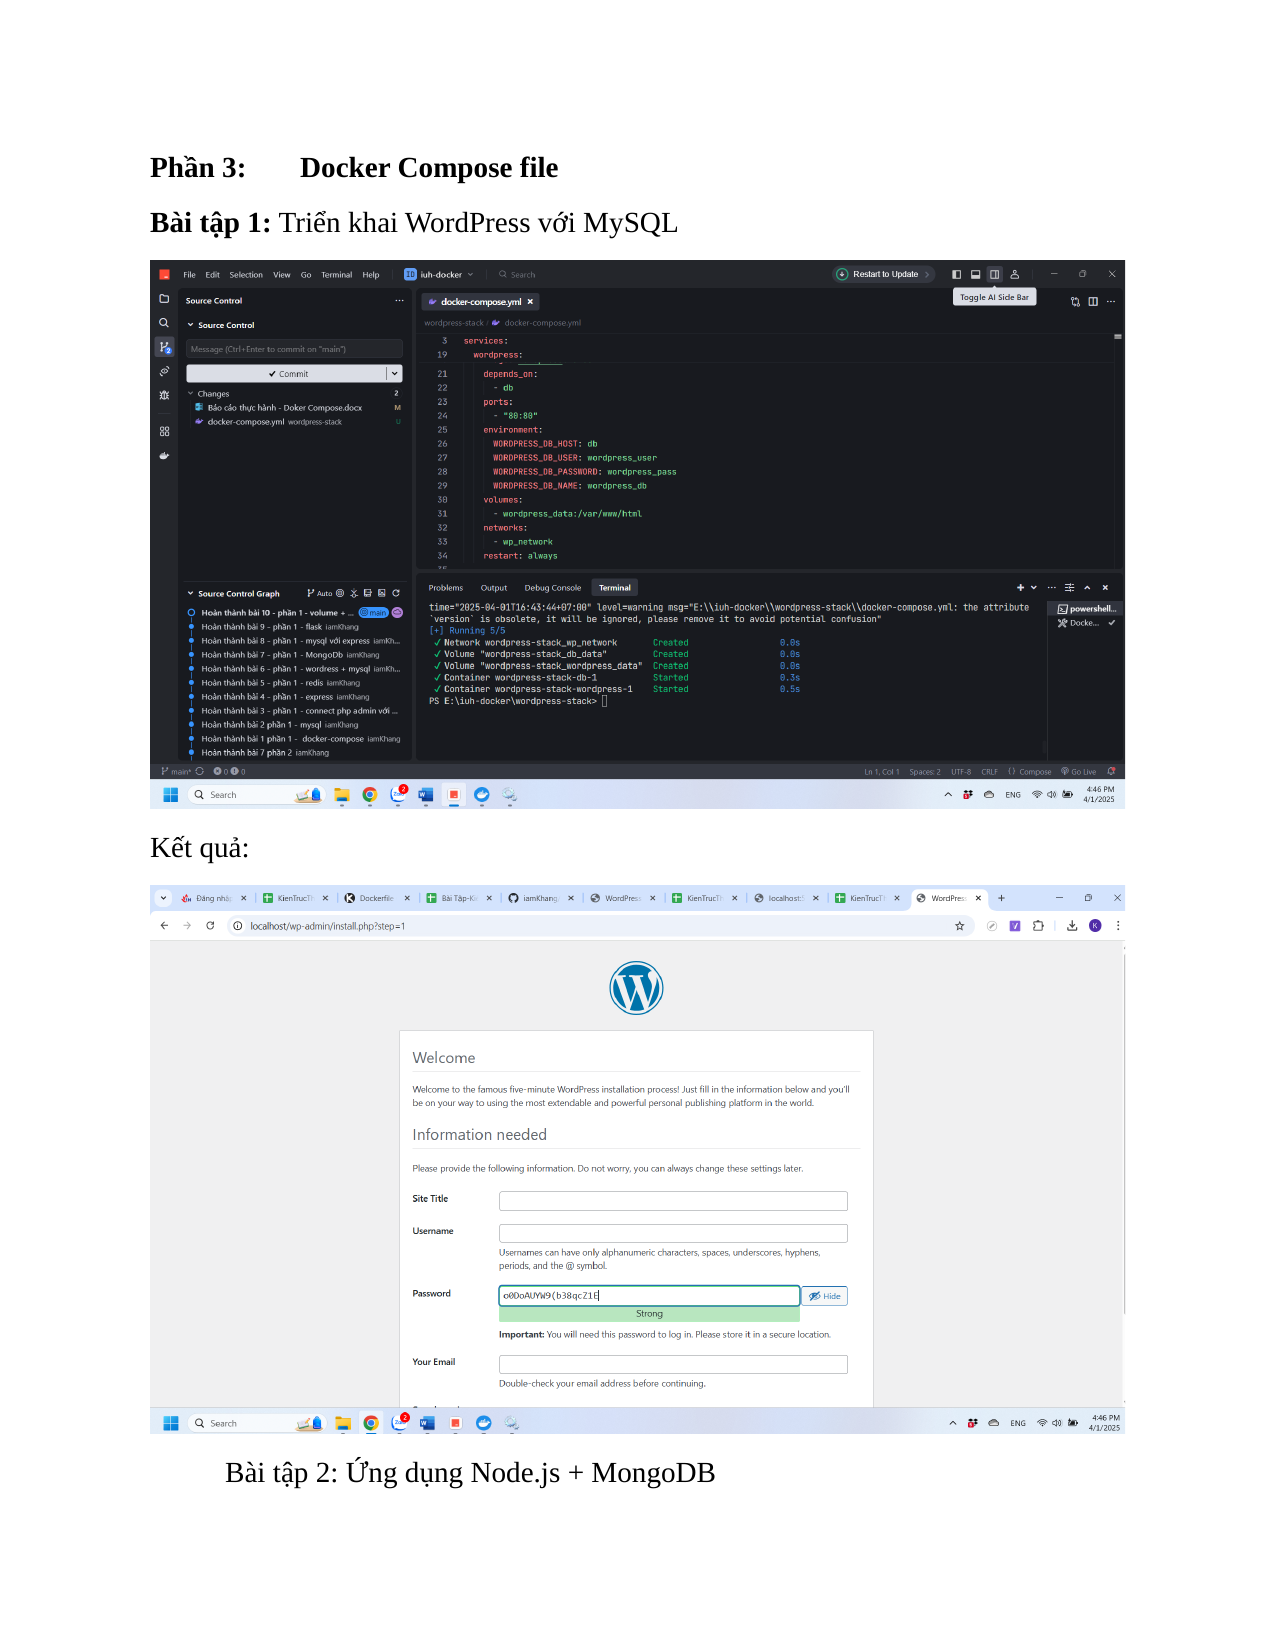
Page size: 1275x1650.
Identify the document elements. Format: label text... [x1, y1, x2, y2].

text Bài tập 1: Triển khai WordPress với MySQL [150, 205, 1125, 239]
text Kết quả: [150, 830, 1125, 864]
picture [150, 885, 1125, 1434]
picture [150, 260, 1125, 809]
text Bài tập 2: Ứng dụng Node.js + MongoDB [150, 1455, 1125, 1488]
text Phần 3: Docker Compose file [150, 150, 1125, 183]
